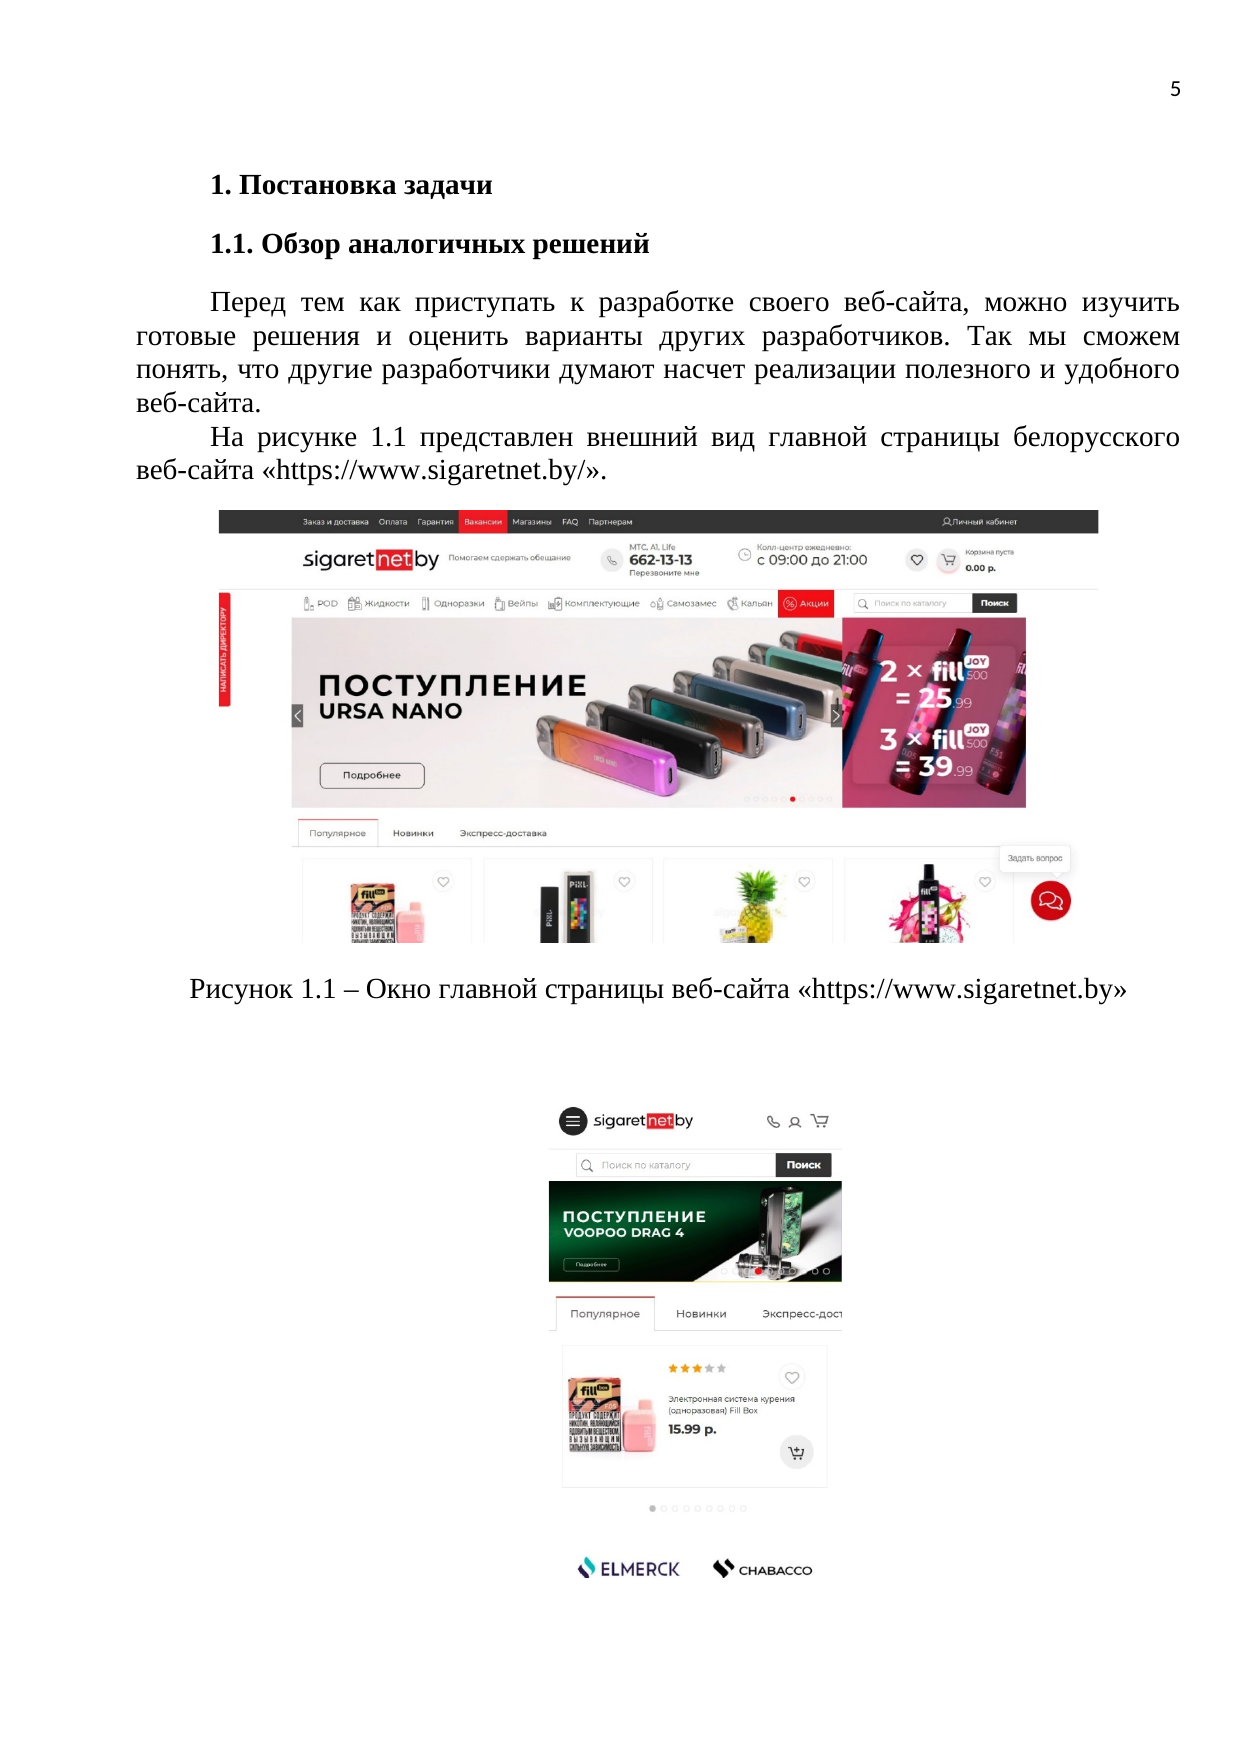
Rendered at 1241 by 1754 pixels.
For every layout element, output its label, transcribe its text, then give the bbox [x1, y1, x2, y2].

text 1. Постановка задачи [136, 167, 1181, 201]
text 1.1. Обзор аналогичных решений [136, 226, 1181, 259]
picture [548, 1097, 842, 1578]
picture [218, 510, 1099, 943]
text Перед тем как приступать к разработке своего веб-сайта, можно изучить готовые решения и оценить варианты других разработчиков. Так мы сможем понять, что другие разработчики думают насчет реализации полезного и удобного веб-сайта. [136, 284, 1181, 419]
text Рисунок 1.1 – Окно главной страницы веб-сайта «https://www.sigaretnet.by» [136, 972, 1181, 1005]
text На рисунке 1.1 представлен внешний вид главной страницы белорусского веб-сайта «https://www.sigaretnet.by/». [136, 419, 1181, 486]
